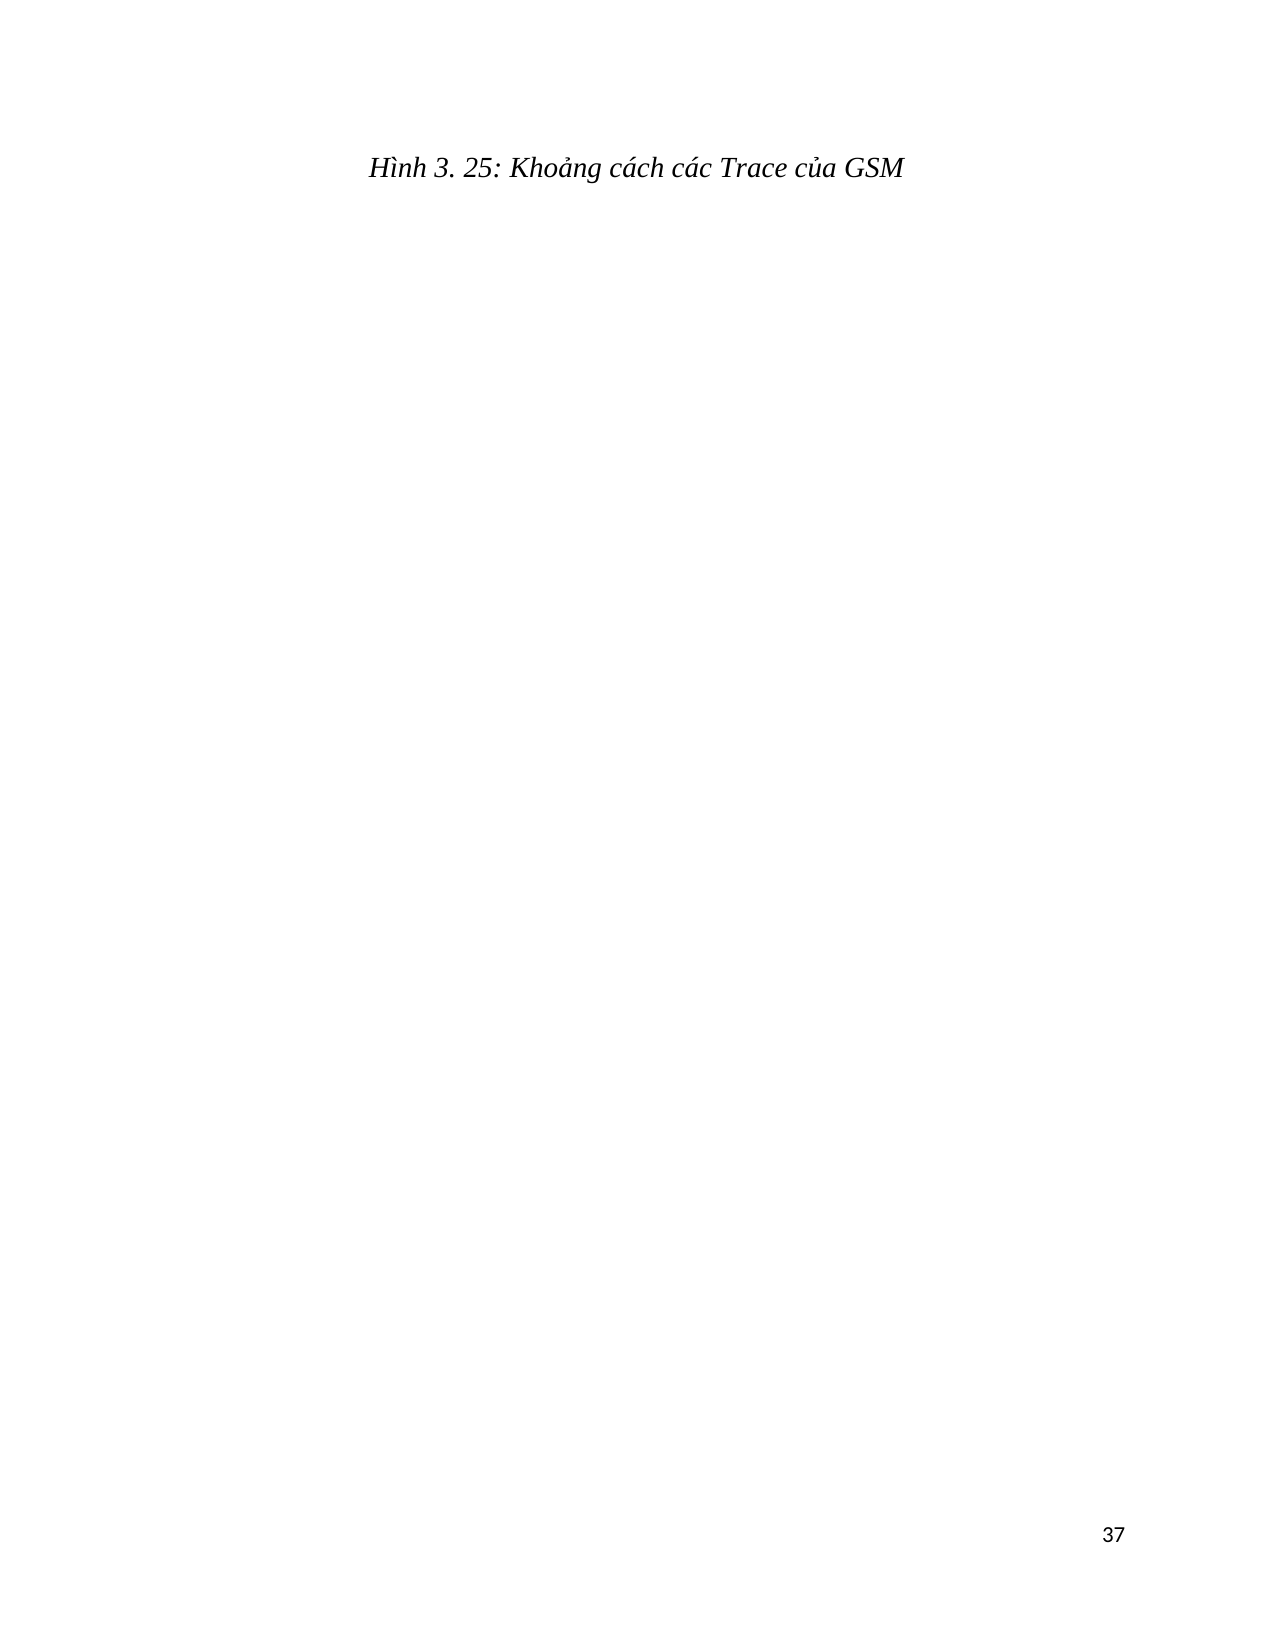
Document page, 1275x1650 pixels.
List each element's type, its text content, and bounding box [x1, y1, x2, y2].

text Hình 3. 25: Khoảng cách các Trace của GSM [150, 150, 1125, 183]
